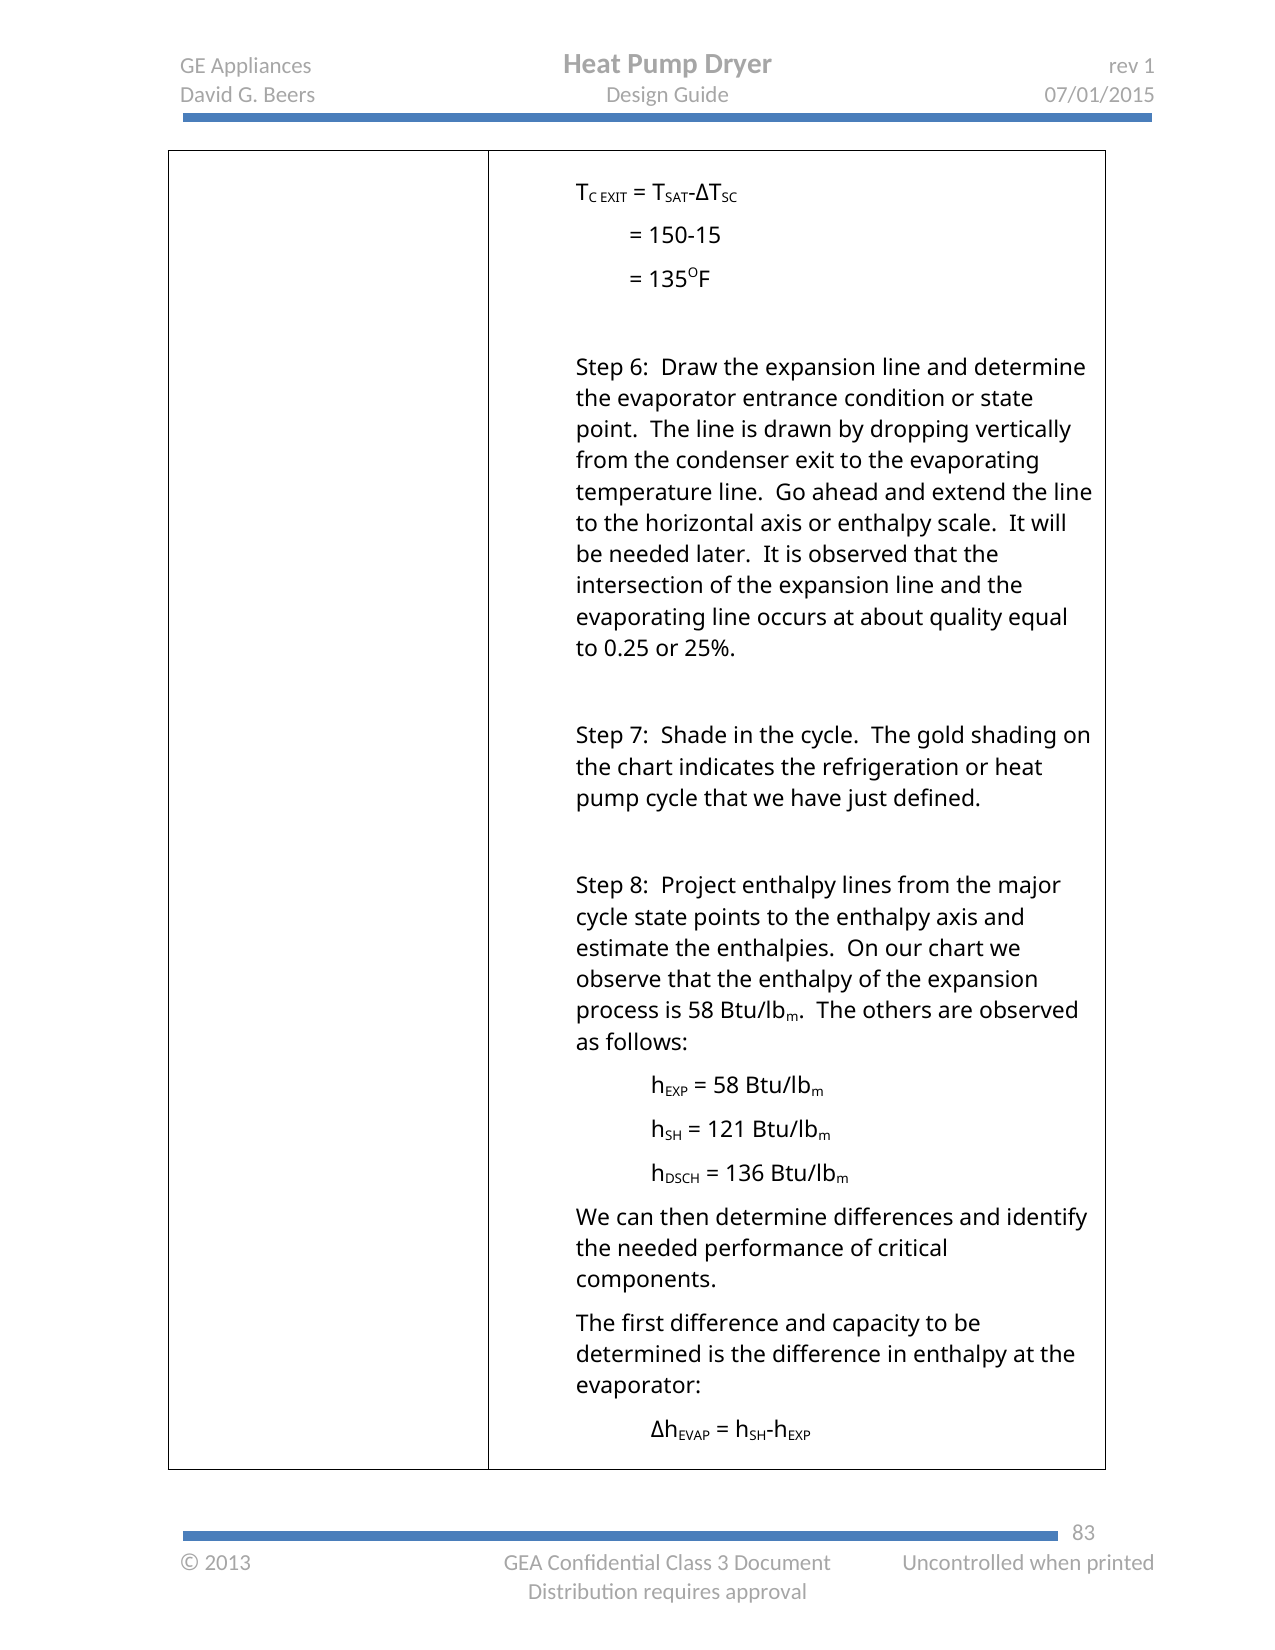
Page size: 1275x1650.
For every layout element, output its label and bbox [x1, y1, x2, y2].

table_cell [489, 151, 1105, 1469]
table_cell [169, 151, 488, 1469]
